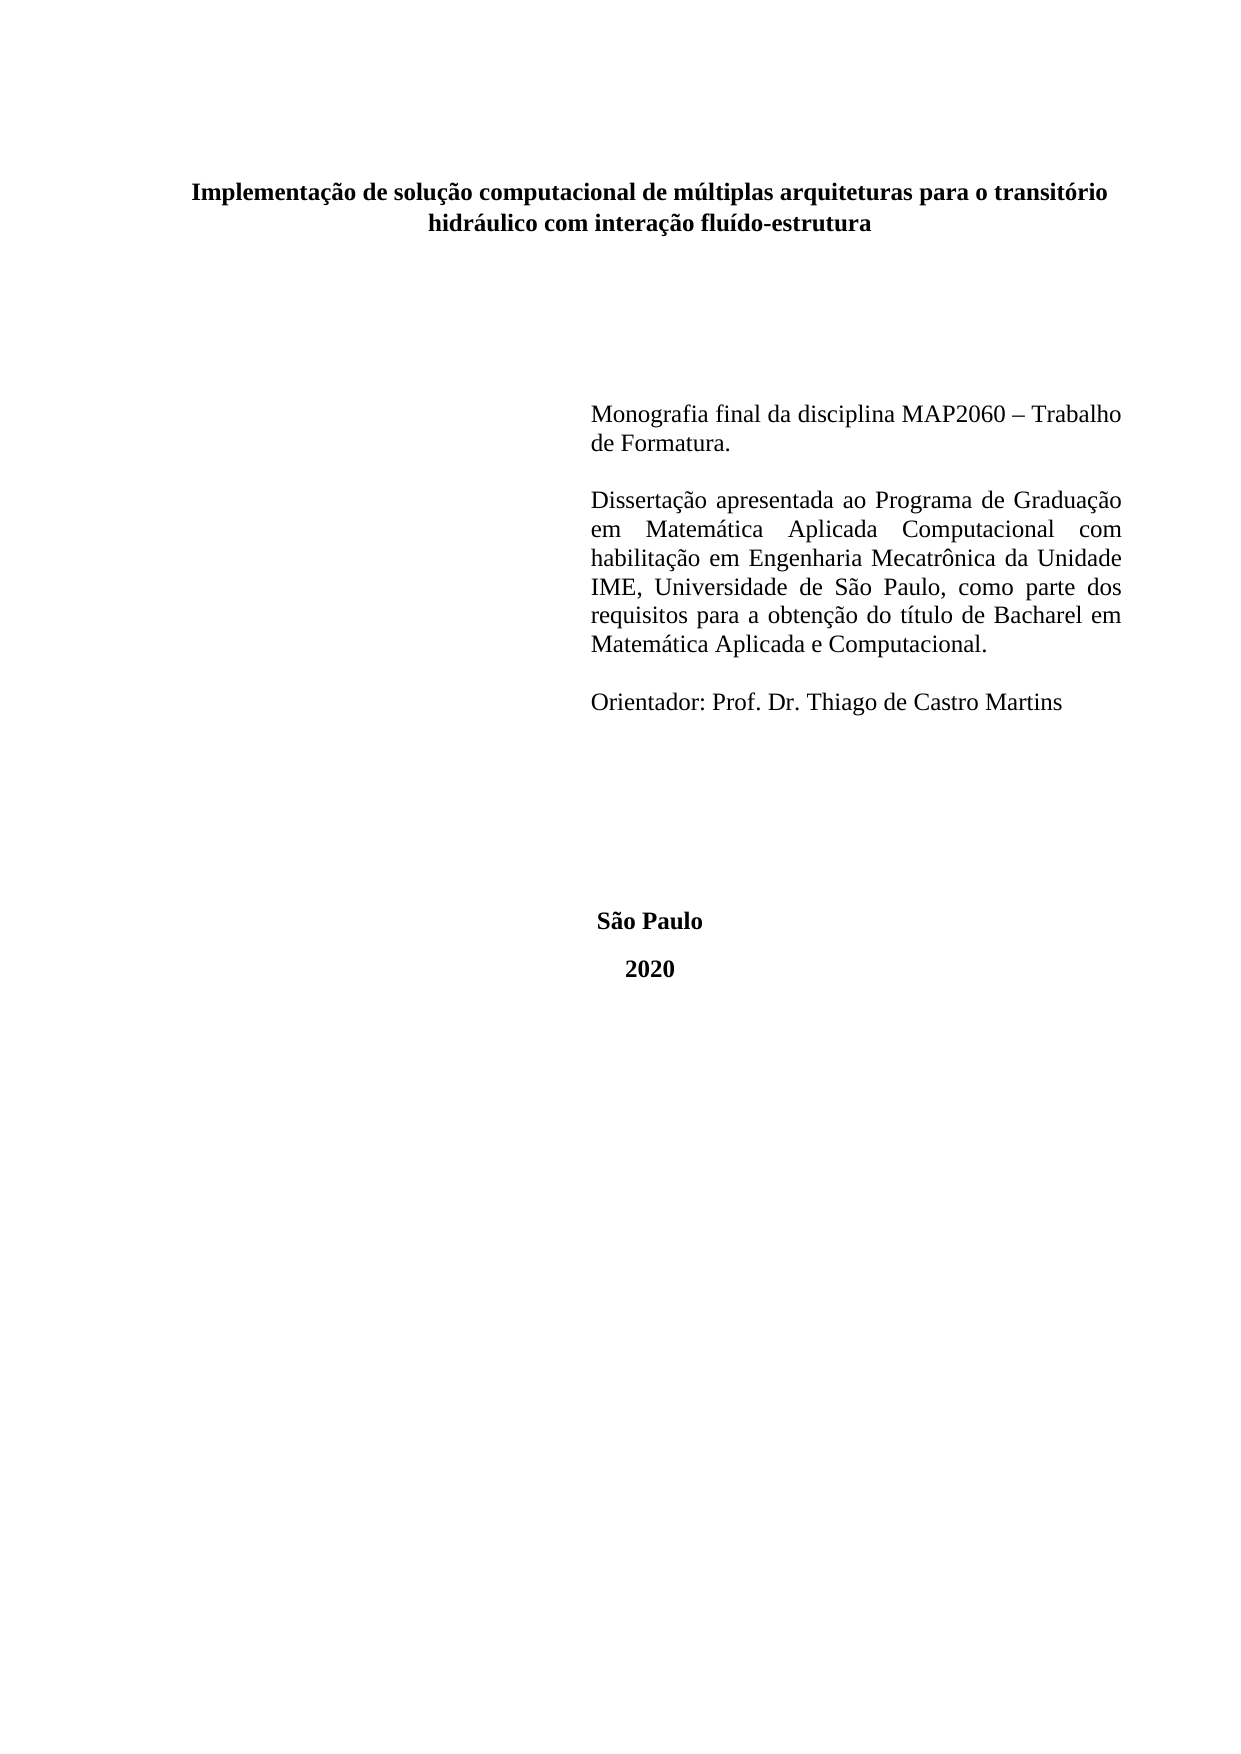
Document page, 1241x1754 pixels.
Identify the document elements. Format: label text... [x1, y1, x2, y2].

text Orientador: Prof. Dr. Thiago de Castro Martins [591, 687, 1122, 715]
text Monografia final da disciplina MAP2060 – Trabalho de Formatura. [591, 399, 1122, 457]
text São Paulo [177, 906, 1122, 935]
text Dissertação apresentada ao Programa de Graduação em Matemática Aplicada Computacional com habilitação em Engenharia Mecatrônica da Unidade IME, Universidade de São Paulo, como parte dos requisitos para a obtenção do título de Bacharel em Matemática Aplicada e Computacional. [591, 485, 1122, 658]
text 2020 [177, 954, 1122, 983]
text Implementação de solução computacional de múltiplas arquiteturas para o transitório hidráulico com interação fluído-estrutura [177, 177, 1122, 237]
